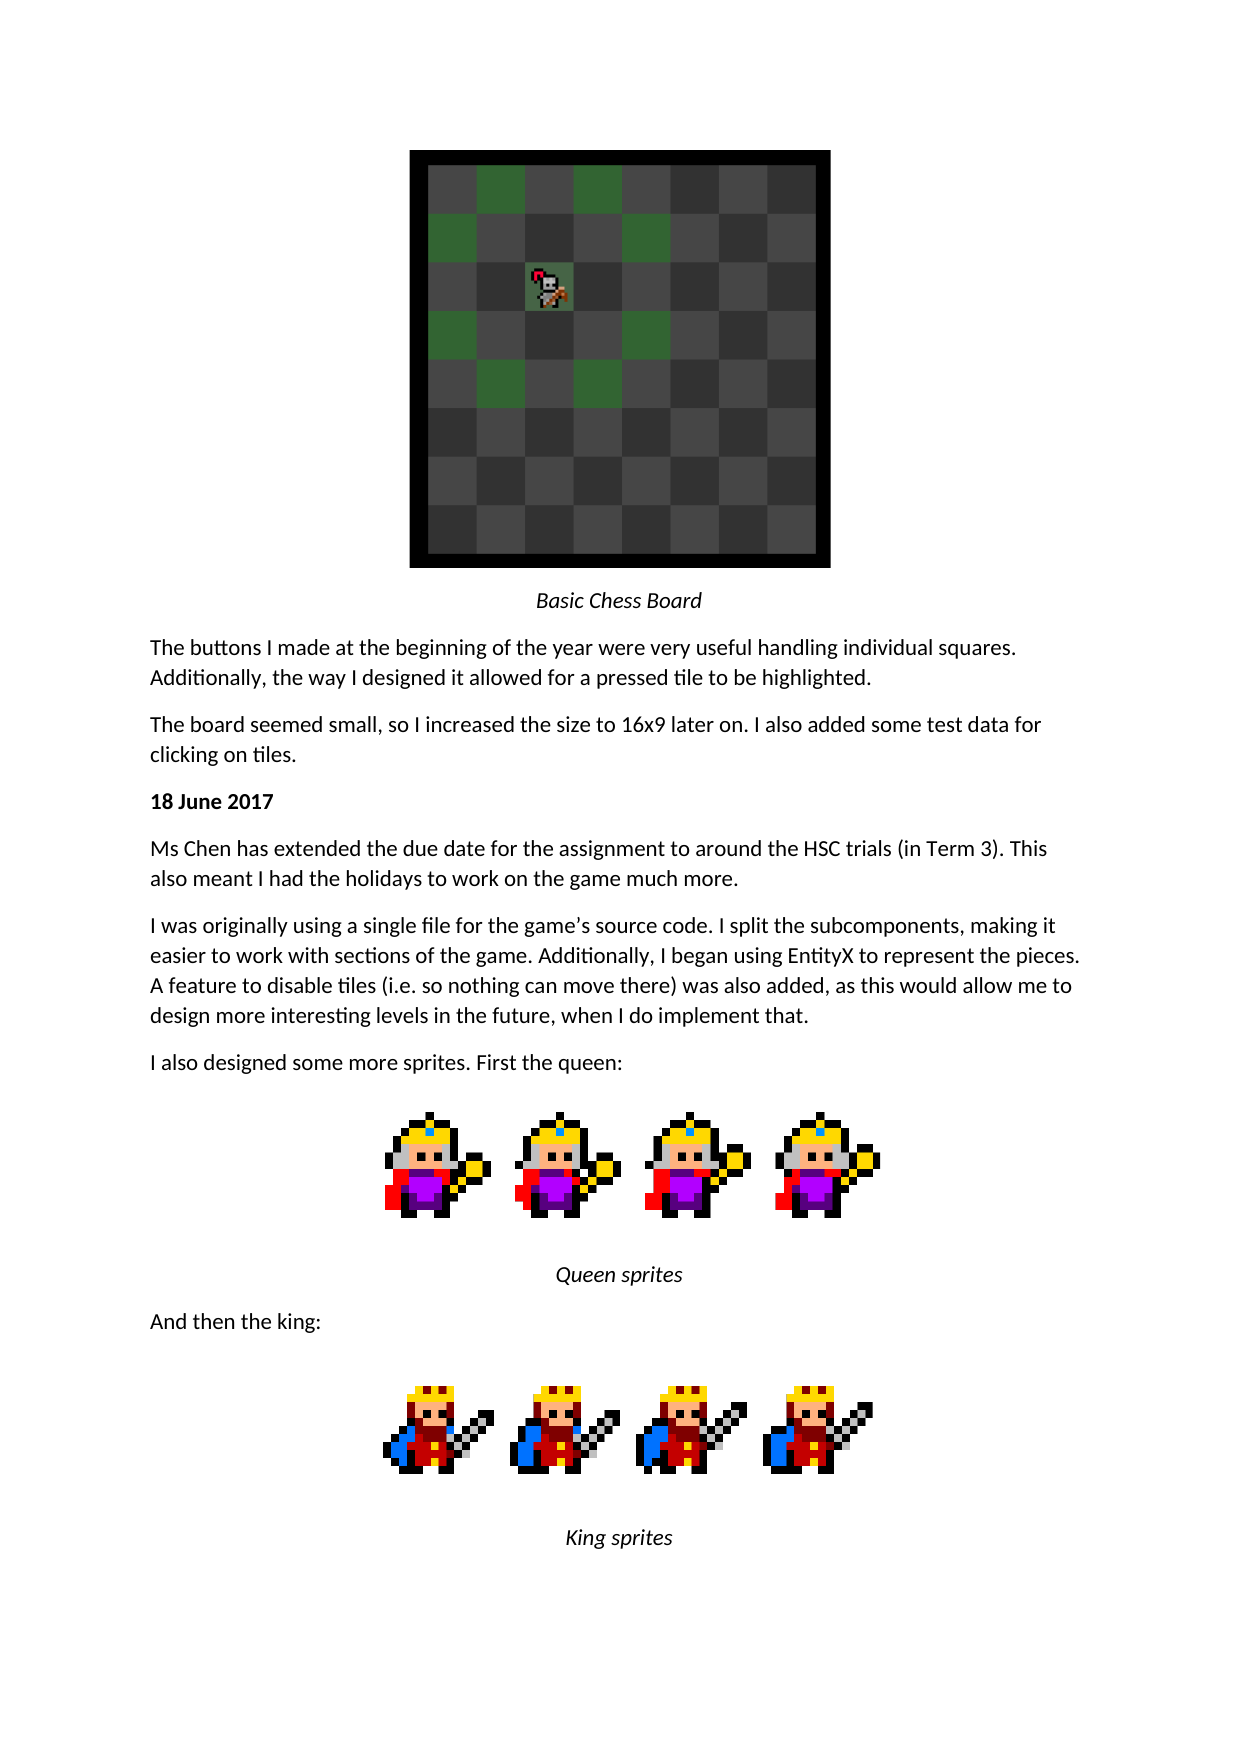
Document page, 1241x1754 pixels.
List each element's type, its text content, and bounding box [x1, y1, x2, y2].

text Ms Chen has extended the due date for the assignment to around the HSC trials (in Term 3). This also meant I had the holidays to work on the game much more. [150, 834, 1090, 892]
text And then the king: [150, 1307, 1090, 1335]
text Queen sprites [150, 1261, 1090, 1288]
picture [409, 150, 831, 568]
picture [367, 1354, 873, 1505]
picture [360, 1095, 880, 1242]
text I also designed some more sprites. First the queen: [150, 1048, 1090, 1077]
text King sprites [150, 1523, 1090, 1551]
text Basic Chess Board [150, 586, 1090, 614]
text The buttons I made at the beginning of the year were very useful handling individual squares. Additionally, the way I designed it allowed for a pressed tile to be highlighted. [150, 633, 1090, 691]
text I was originally using a single file for the game’s source code. I split the subcomponents, making it easier to work with sections of the game. Additionally, I began using EntityX to represent the pieces. A feature to disable tiles (i.e. so nothing can move there) was also added, as this would allow me to design more interesting levels in the future, when I do implement that. [150, 911, 1090, 1030]
text The board seemed small, so I increased the size to 16x9 later on. I also added some test data for clicking on tiles. [150, 710, 1090, 768]
text 18 June 2017 [150, 787, 1090, 815]
